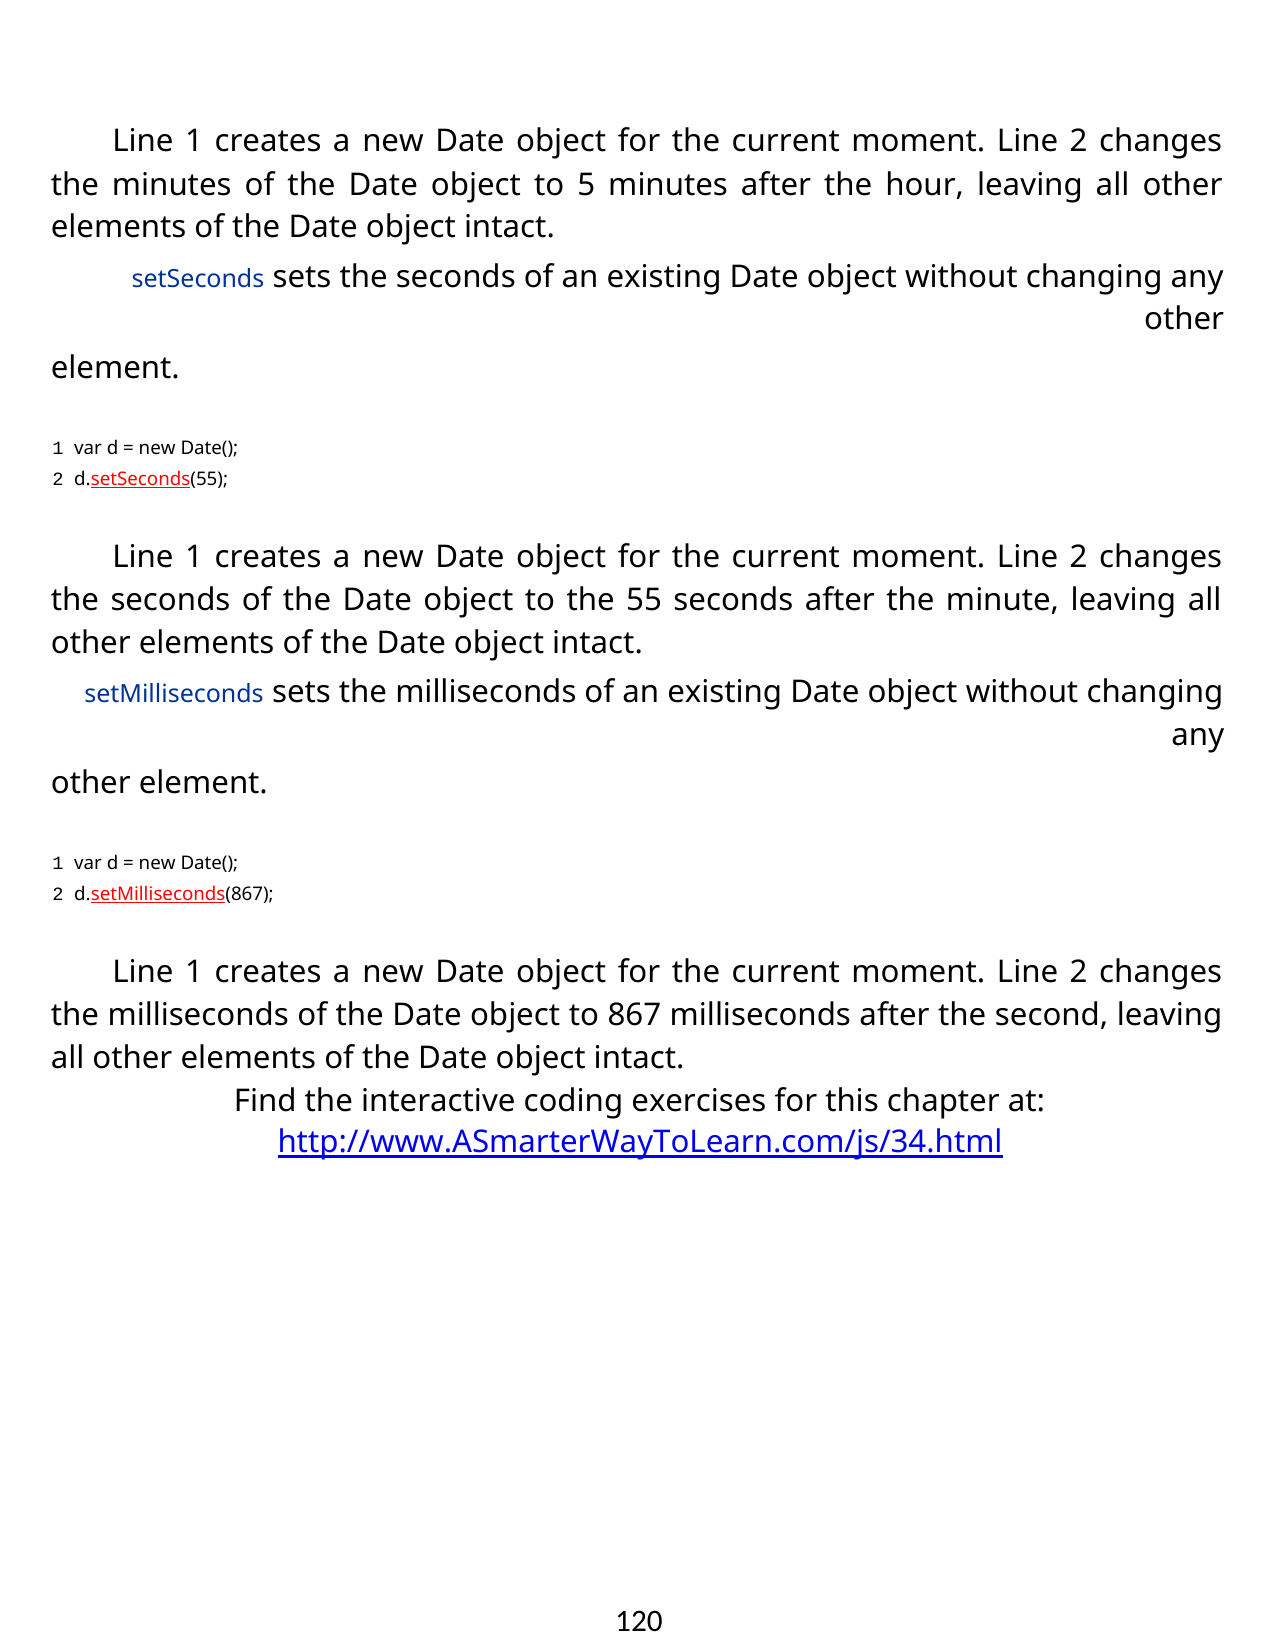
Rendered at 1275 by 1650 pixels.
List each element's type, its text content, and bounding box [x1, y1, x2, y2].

text other element. [51, 760, 1224, 803]
text Line 1 creates a new Date object for the current moment. Line 2 changes the minutes of the Date object to 5 minutes after the hour, leaving all other elements of the Date object intact. [51, 118, 1224, 247]
list var d = new Date(); [52, 850, 1226, 875]
text Find the interactive coding exercises for this chapter at: http://www.ASmarterWayToLearn.com/js/34.html [52, 1078, 1227, 1162]
text element. [51, 345, 1224, 388]
text setSeconds sets the seconds of an existing Date object without changing any other [58, 254, 1224, 339]
list d.setMilliseconds(867); [52, 880, 1226, 906]
list d.setSeconds(55); [52, 465, 1226, 491]
text Line 1 creates a new Date object for the current moment. Line 2 changes the milliseconds of the Date object to 867 milliseconds after the second, leaving all other elements of the Date object intact. [51, 949, 1224, 1078]
text Line 1 creates a new Date object for the current moment. Line 2 changes the seconds of the Date object to the 55 seconds after the minute, leaving all other elements of the Date object intact. [51, 534, 1224, 662]
list var d = new Date(); [52, 434, 1226, 460]
text setMilliseconds sets the milliseconds of an existing Date object without changing any [58, 669, 1224, 754]
